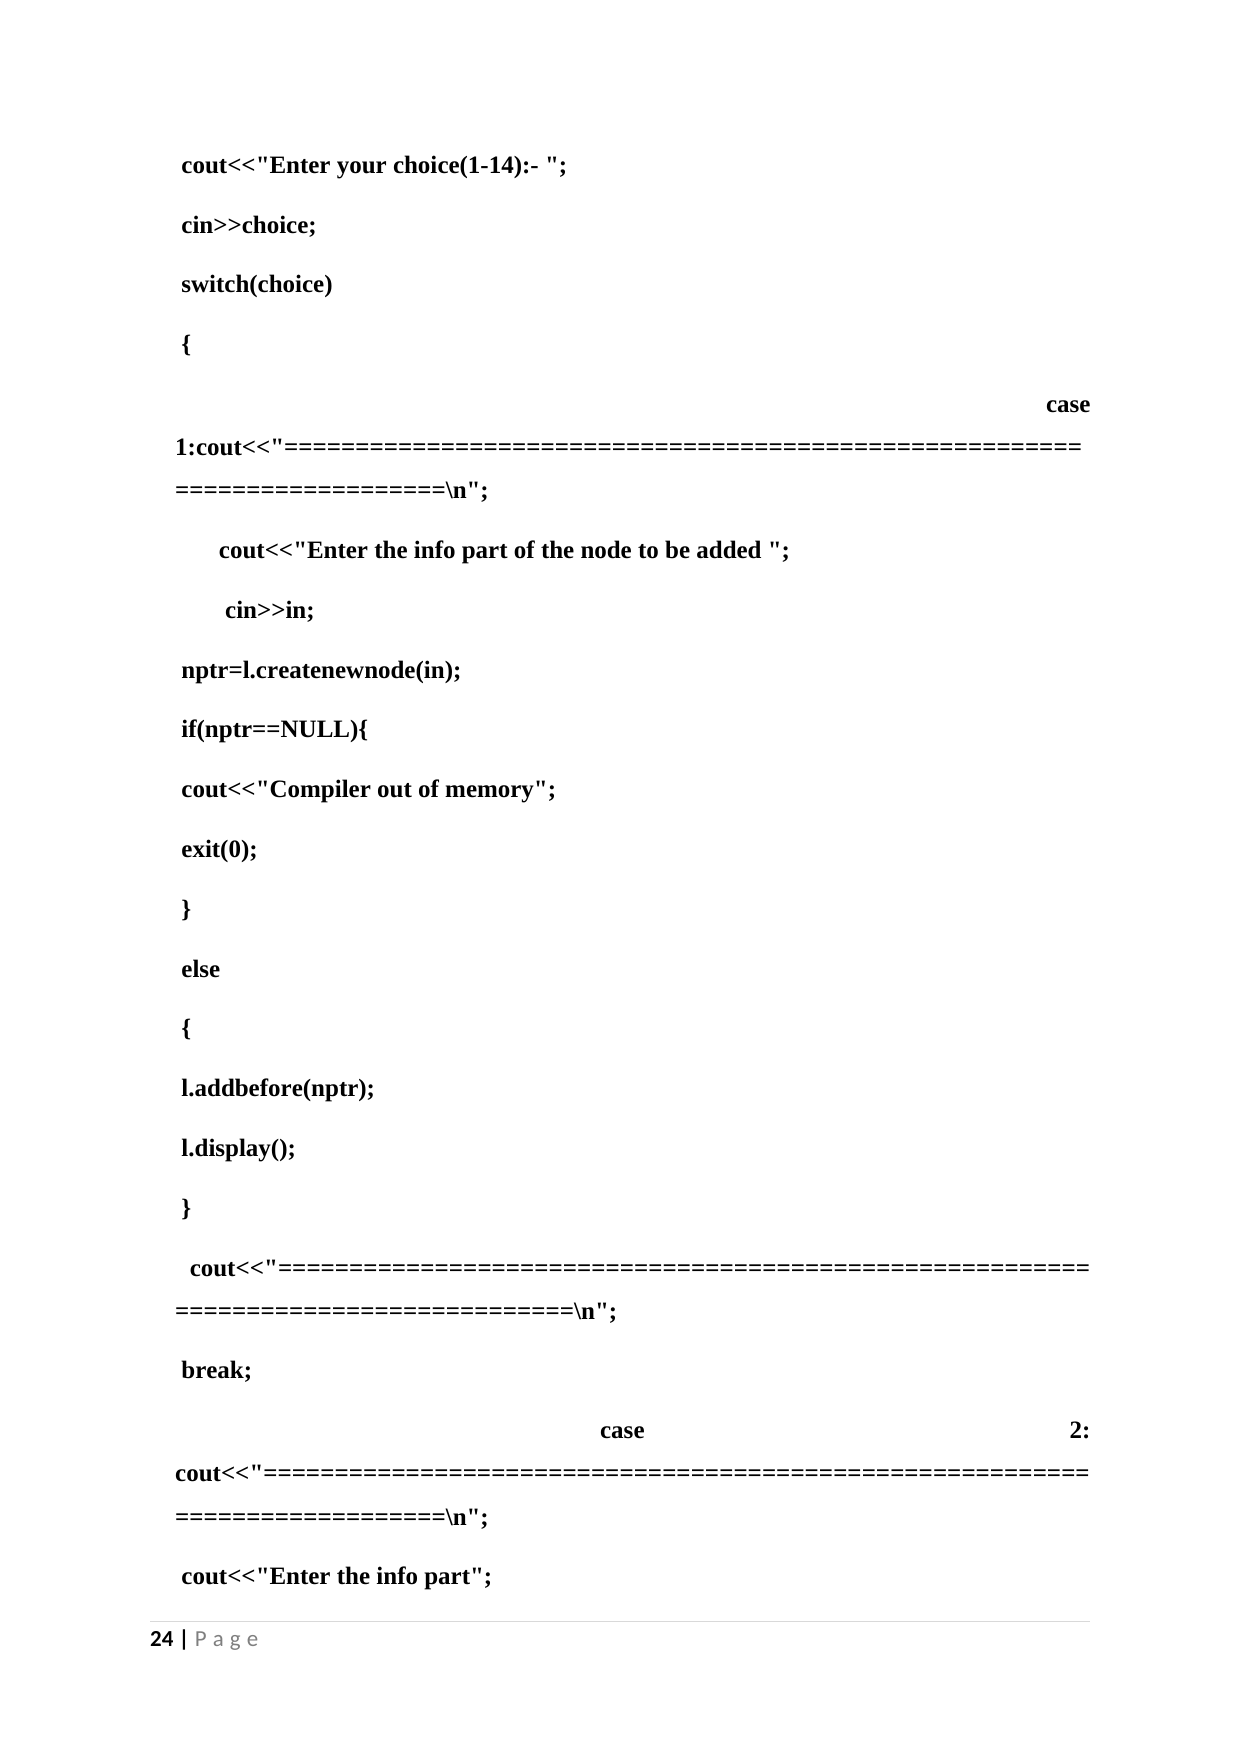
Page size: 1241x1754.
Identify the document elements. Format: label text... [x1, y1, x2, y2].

text cin>>in; [175, 595, 1090, 624]
text case 1:cout<<"===========================================================================\n"; [175, 389, 1090, 504]
text break; [175, 1356, 1090, 1384]
text l.display(); [175, 1133, 1090, 1162]
text nptr=l.createnewnode(in); [175, 655, 1090, 683]
text } [175, 894, 1090, 923]
text { [175, 329, 1090, 358]
text exit(0); [175, 834, 1090, 863]
text { [175, 1013, 1090, 1042]
text switch(choice) [175, 269, 1090, 298]
text case 2: cout<<"=============================================================================\n"; [175, 1415, 1090, 1530]
text cout<<"Compiler out of memory"; [175, 774, 1090, 803]
text } [175, 1193, 1090, 1222]
text else [175, 954, 1090, 982]
text cout<<"=====================================================================================\n"; [175, 1253, 1090, 1324]
text if(nptr==NULL){ [175, 714, 1090, 743]
text l.addbefore(nptr); [175, 1073, 1090, 1102]
text cout<<"Enter your choice(1-14):- "; [175, 150, 1090, 179]
text cout<<"Enter the info part"; [175, 1561, 1090, 1590]
text cout<<"Enter the info part of the node to be added "; [175, 535, 1090, 564]
text cin>>choice; [175, 210, 1090, 238]
